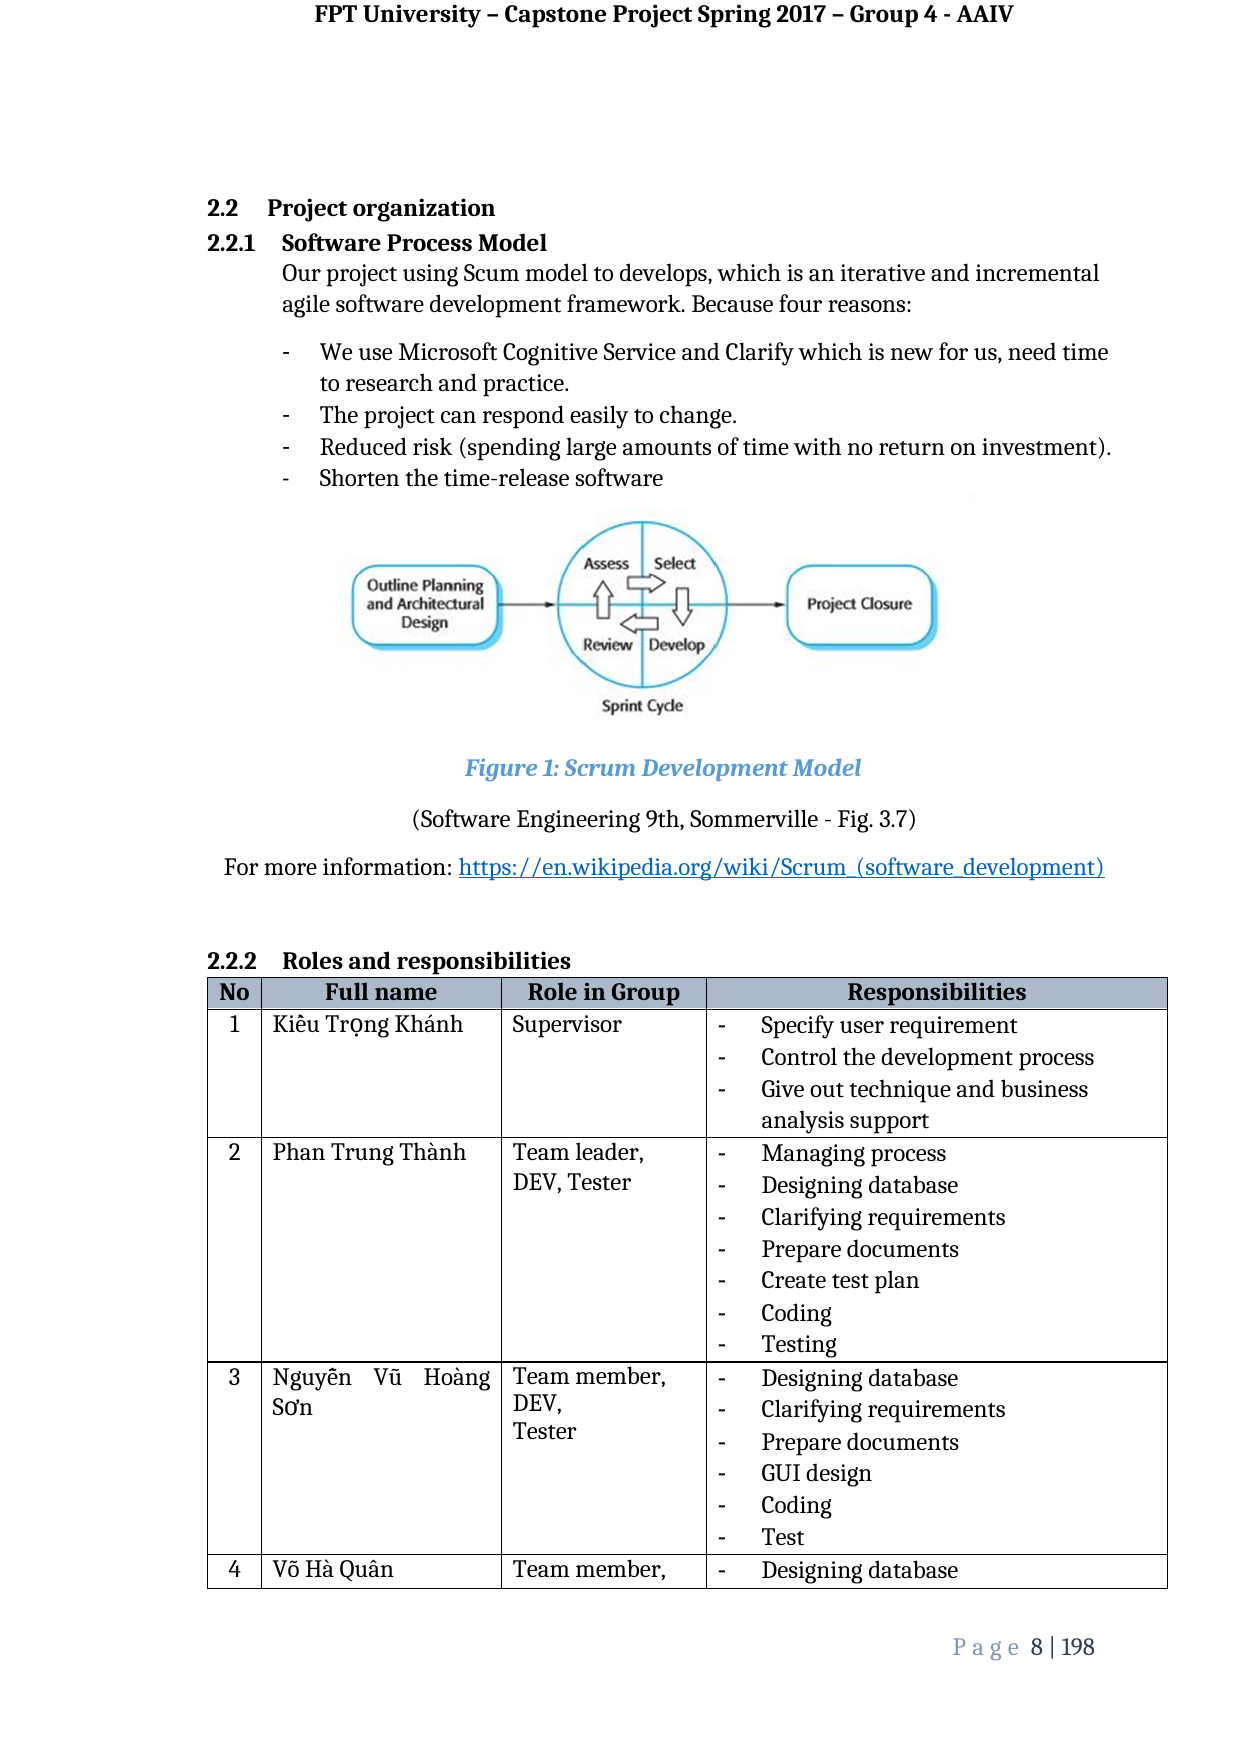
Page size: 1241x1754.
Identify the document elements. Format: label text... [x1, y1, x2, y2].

text Figure 1: Scrum Development Model [207, 754, 1122, 783]
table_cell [707, 1555, 1167, 1587]
picture [319, 494, 980, 736]
table_cell 3 [208, 1363, 261, 1554]
table_cell Team member, DEV, Tester [502, 1363, 706, 1554]
list Reduced risk (spending large amounts of time with no return on investment). [282, 431, 1122, 462]
table_header Responsibilities [707, 978, 1167, 1008]
table_cell Specify user requirement Control the development process Give out technique and business analysis support [707, 1010, 1167, 1137]
table_header Full name [262, 978, 501, 1008]
text (Software Engineering 9th, Sommerville - Fig. 3.7) [207, 805, 1122, 834]
subtitle Project organization [207, 194, 1122, 223]
subtitle Software Process Model [207, 229, 1122, 257]
table_header Role in Group [502, 978, 706, 1008]
table_cell 2 [208, 1138, 261, 1361]
table_cell Phan Trung Thành [262, 1138, 501, 1361]
table_cell 4 [208, 1555, 261, 1587]
subtitle Roles and responsibilities [207, 947, 1122, 975]
text Our project using Scum model to develops, which is an iterative and incremental agile software development framework. Because four reasons: [282, 259, 1122, 318]
table_cell Võ Hà Quân [262, 1555, 501, 1587]
table_cell 1 [208, 1010, 261, 1137]
table_cell Supervisor [502, 1010, 706, 1137]
list We use Microsoft Cognitive Service and Clarify which is new for us, need time to research and practice. [282, 337, 1122, 397]
table_cell Managing process Designing database Clarifying requirements Prepare documents Create test plan Coding Testing [707, 1138, 1167, 1361]
list The project can respond easily to change. [282, 399, 1122, 430]
table_cell Team member, DEV, Tester [502, 1555, 706, 1587]
list Shorten the time-release software [282, 464, 1122, 492]
table_cell Nguyễn Vũ Hoàng Sơn [262, 1363, 501, 1554]
table_cell Kiều Trọng Khánh [262, 1010, 501, 1137]
table_header No [208, 978, 261, 1008]
text For more information: https://en.wikipedia.org/wiki/Scrum_(software_development) [207, 852, 1122, 881]
table_cell Team leader, DEV, Tester [502, 1138, 706, 1361]
table_cell Designing database Clarifying requirements Prepare documents GUI design Coding Test [707, 1363, 1167, 1554]
